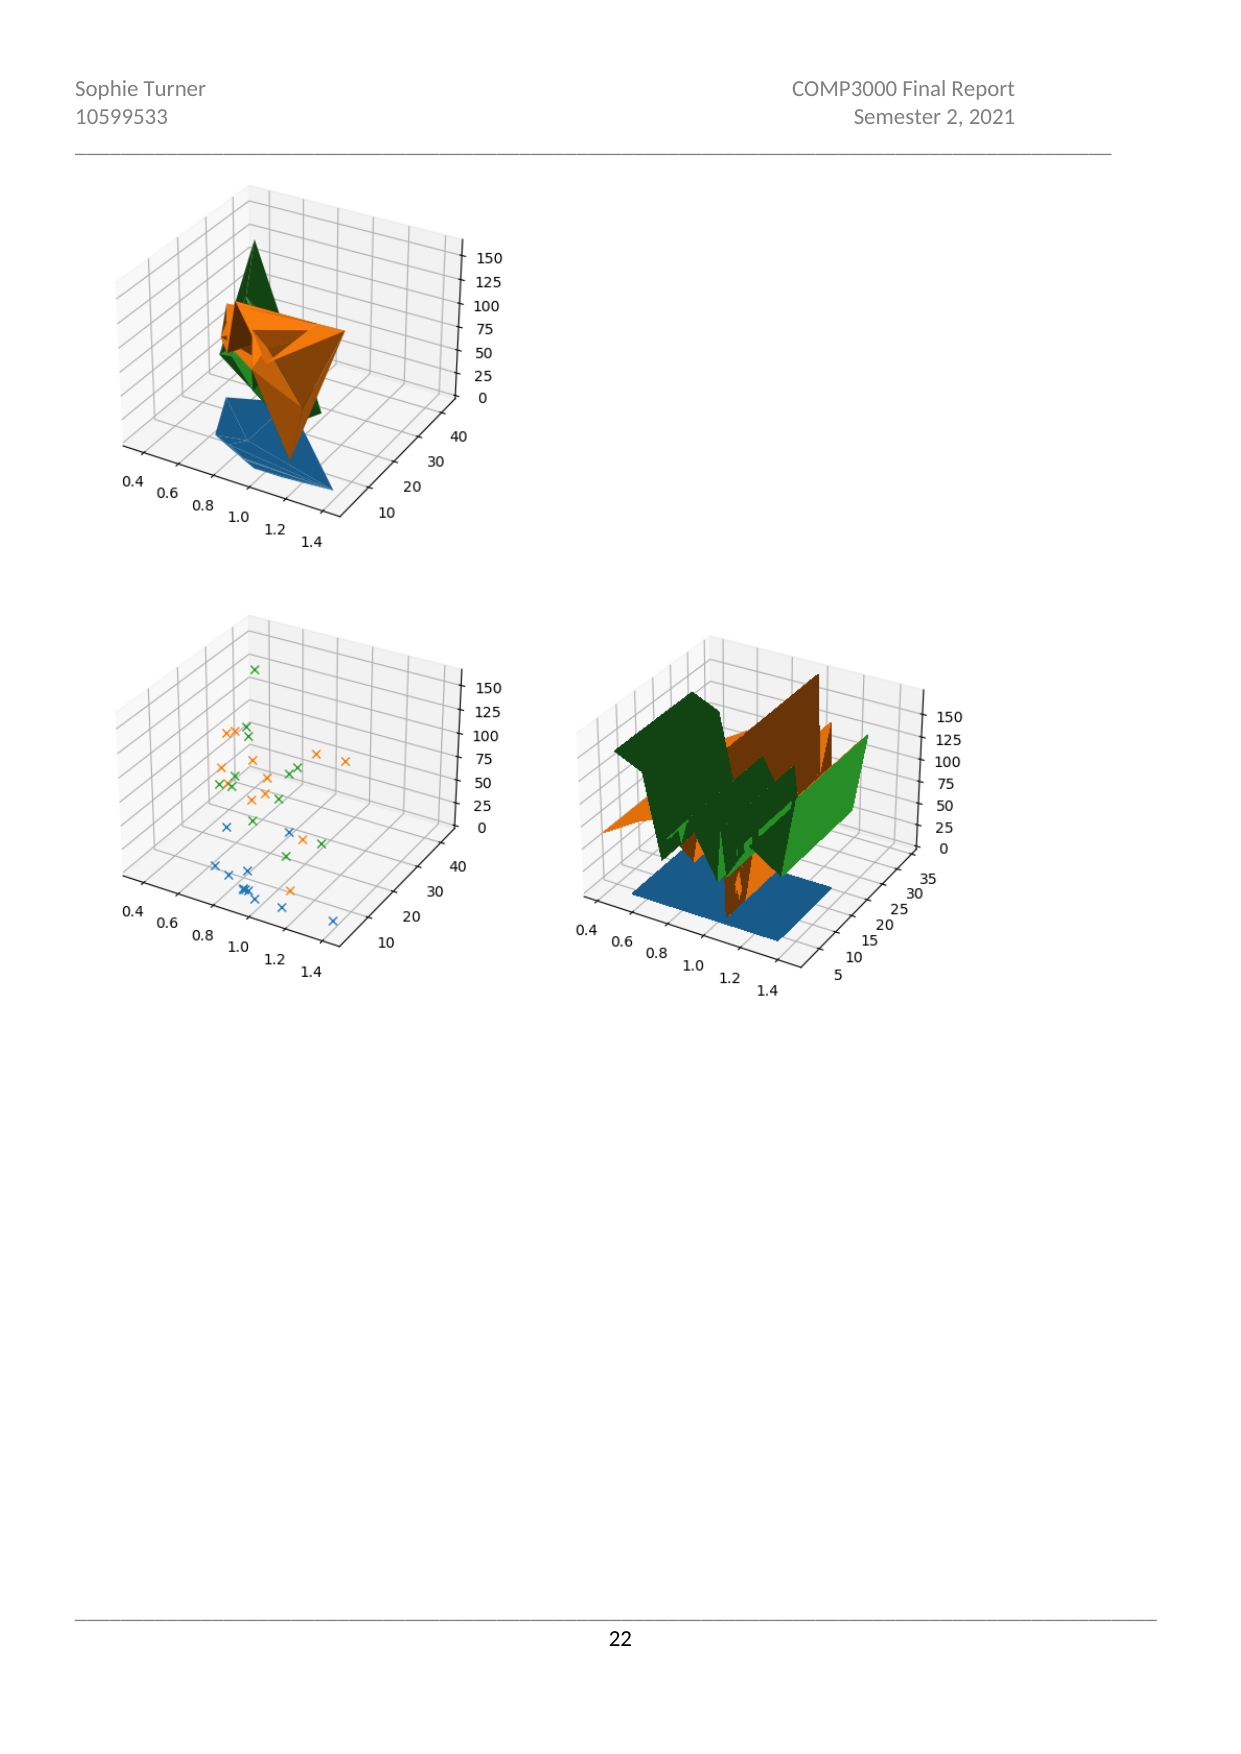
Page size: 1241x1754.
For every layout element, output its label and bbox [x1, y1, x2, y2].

picture [75, 589, 978, 1003]
picture [75, 157, 519, 571]
